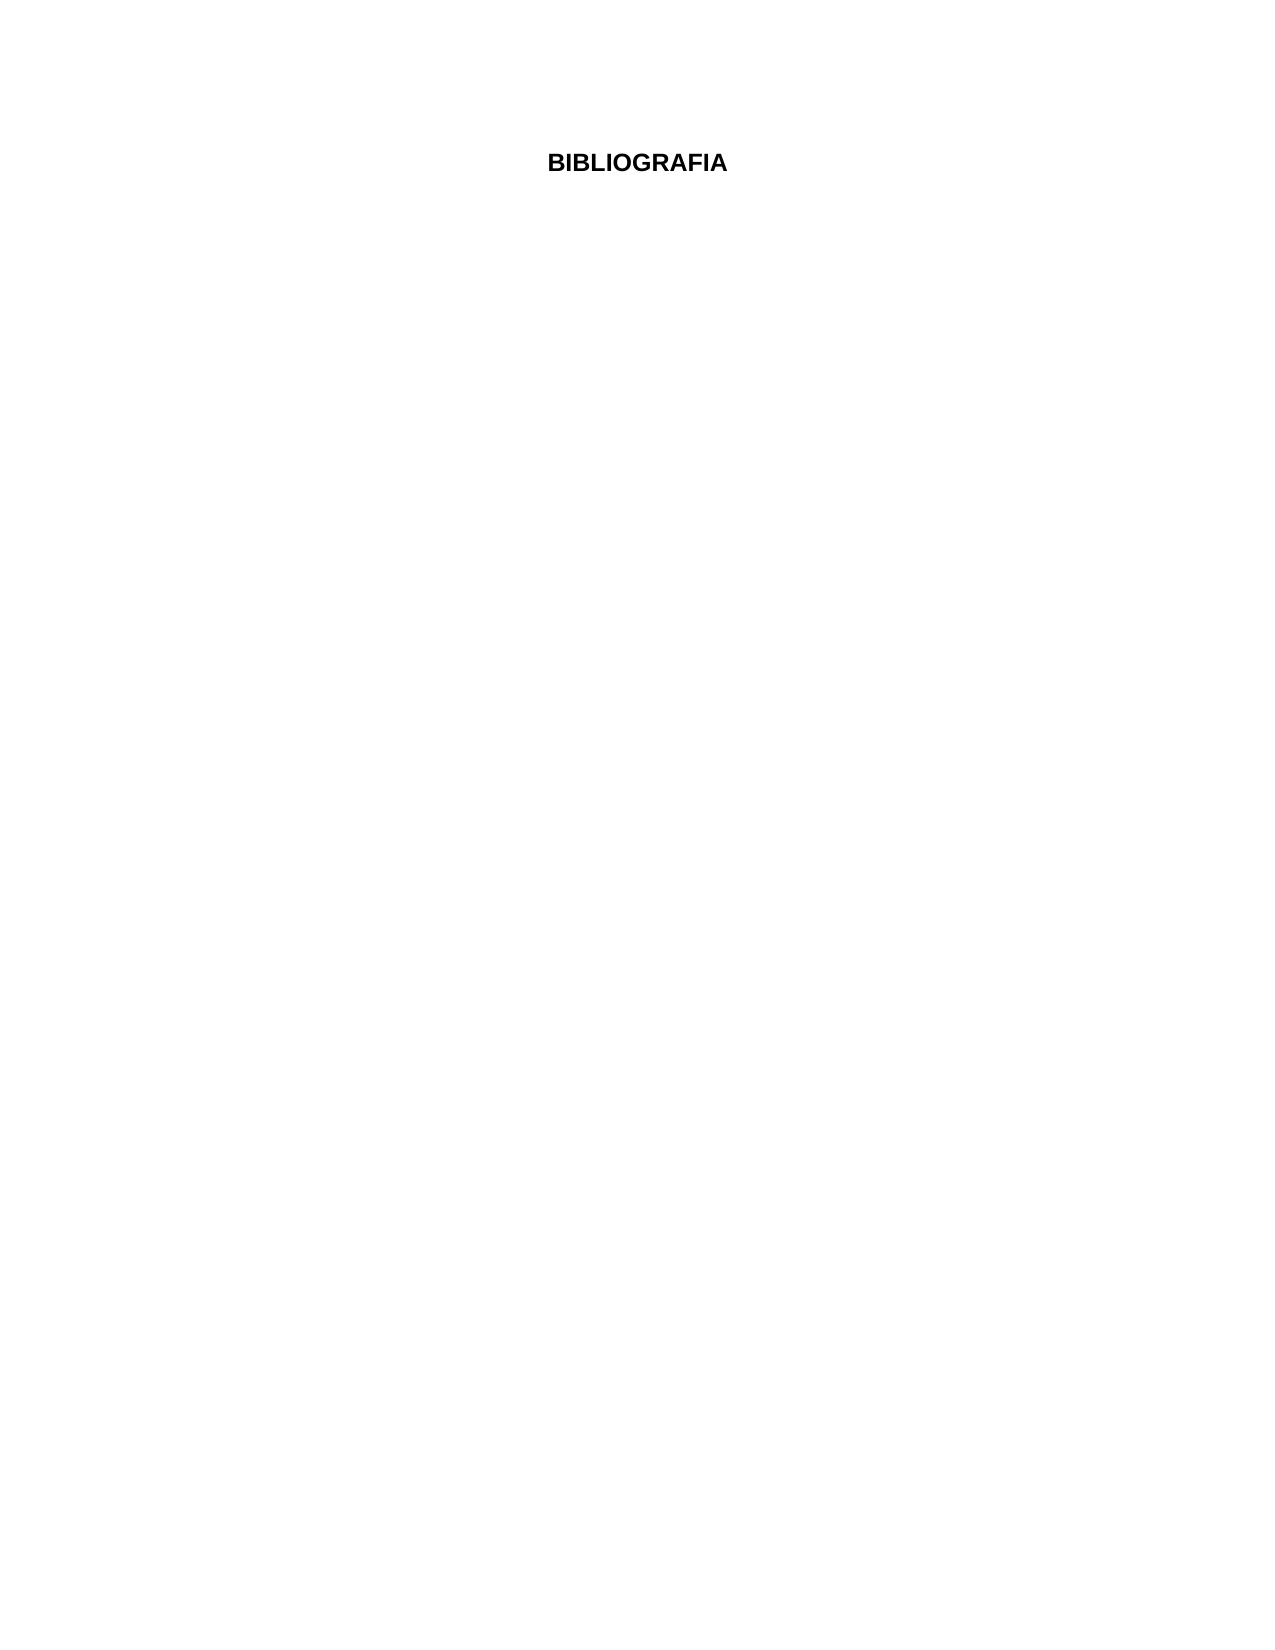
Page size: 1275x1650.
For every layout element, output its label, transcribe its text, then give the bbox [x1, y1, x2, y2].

text BIBLIOGRAFIA [177, 148, 1098, 176]
